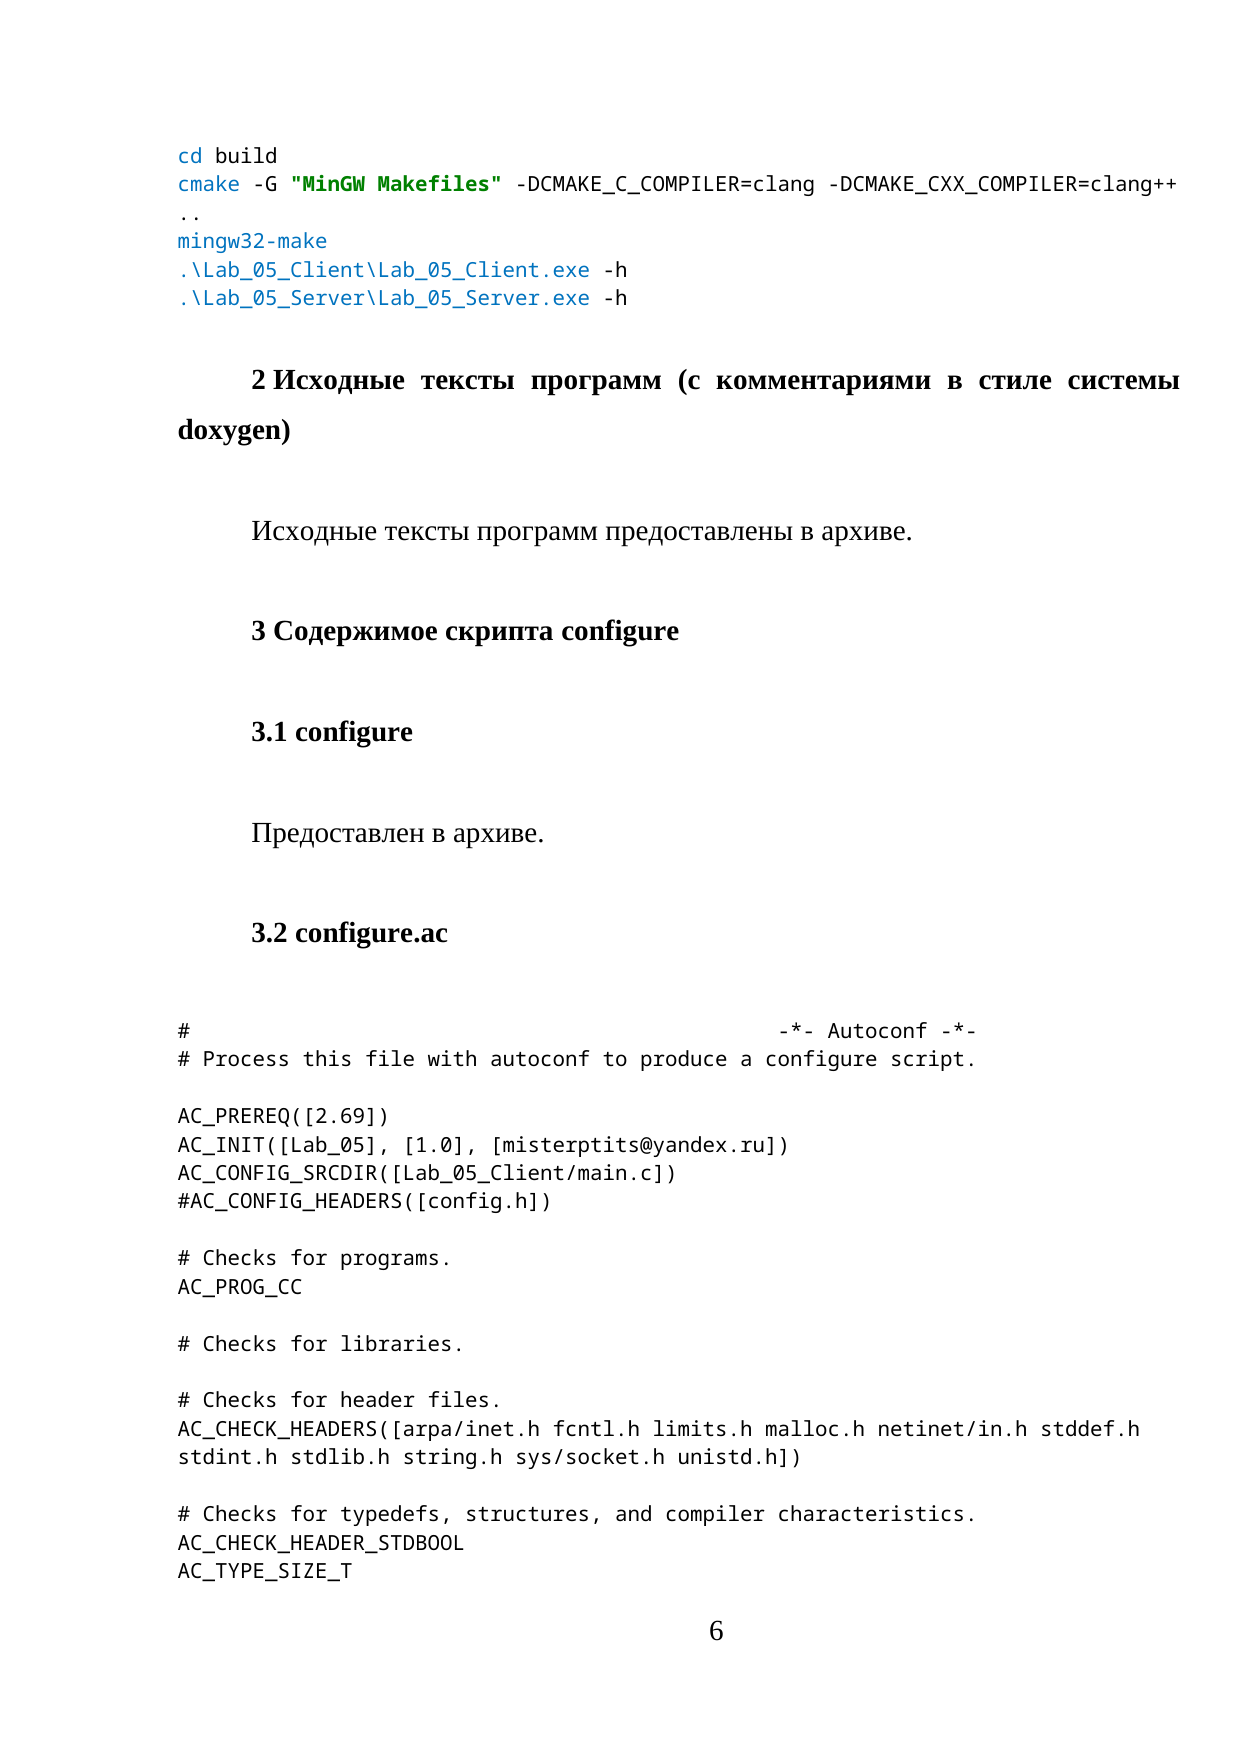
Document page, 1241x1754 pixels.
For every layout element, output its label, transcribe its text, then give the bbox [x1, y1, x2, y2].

text Исходные тексты программ предоставлены в архиве. [177, 513, 1181, 546]
subtitle Содержимое скрипта configure [177, 613, 1181, 647]
subtitle Исходные тексты программ (с комментариями в стиле системы doxygen) [177, 362, 1181, 446]
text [177, 1016, 1181, 1585]
text Предоставлен в архиве. [177, 815, 1181, 848]
subtitle configure [177, 714, 1181, 748]
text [177, 141, 1181, 312]
subtitle сonfigure.ac [177, 915, 1181, 949]
